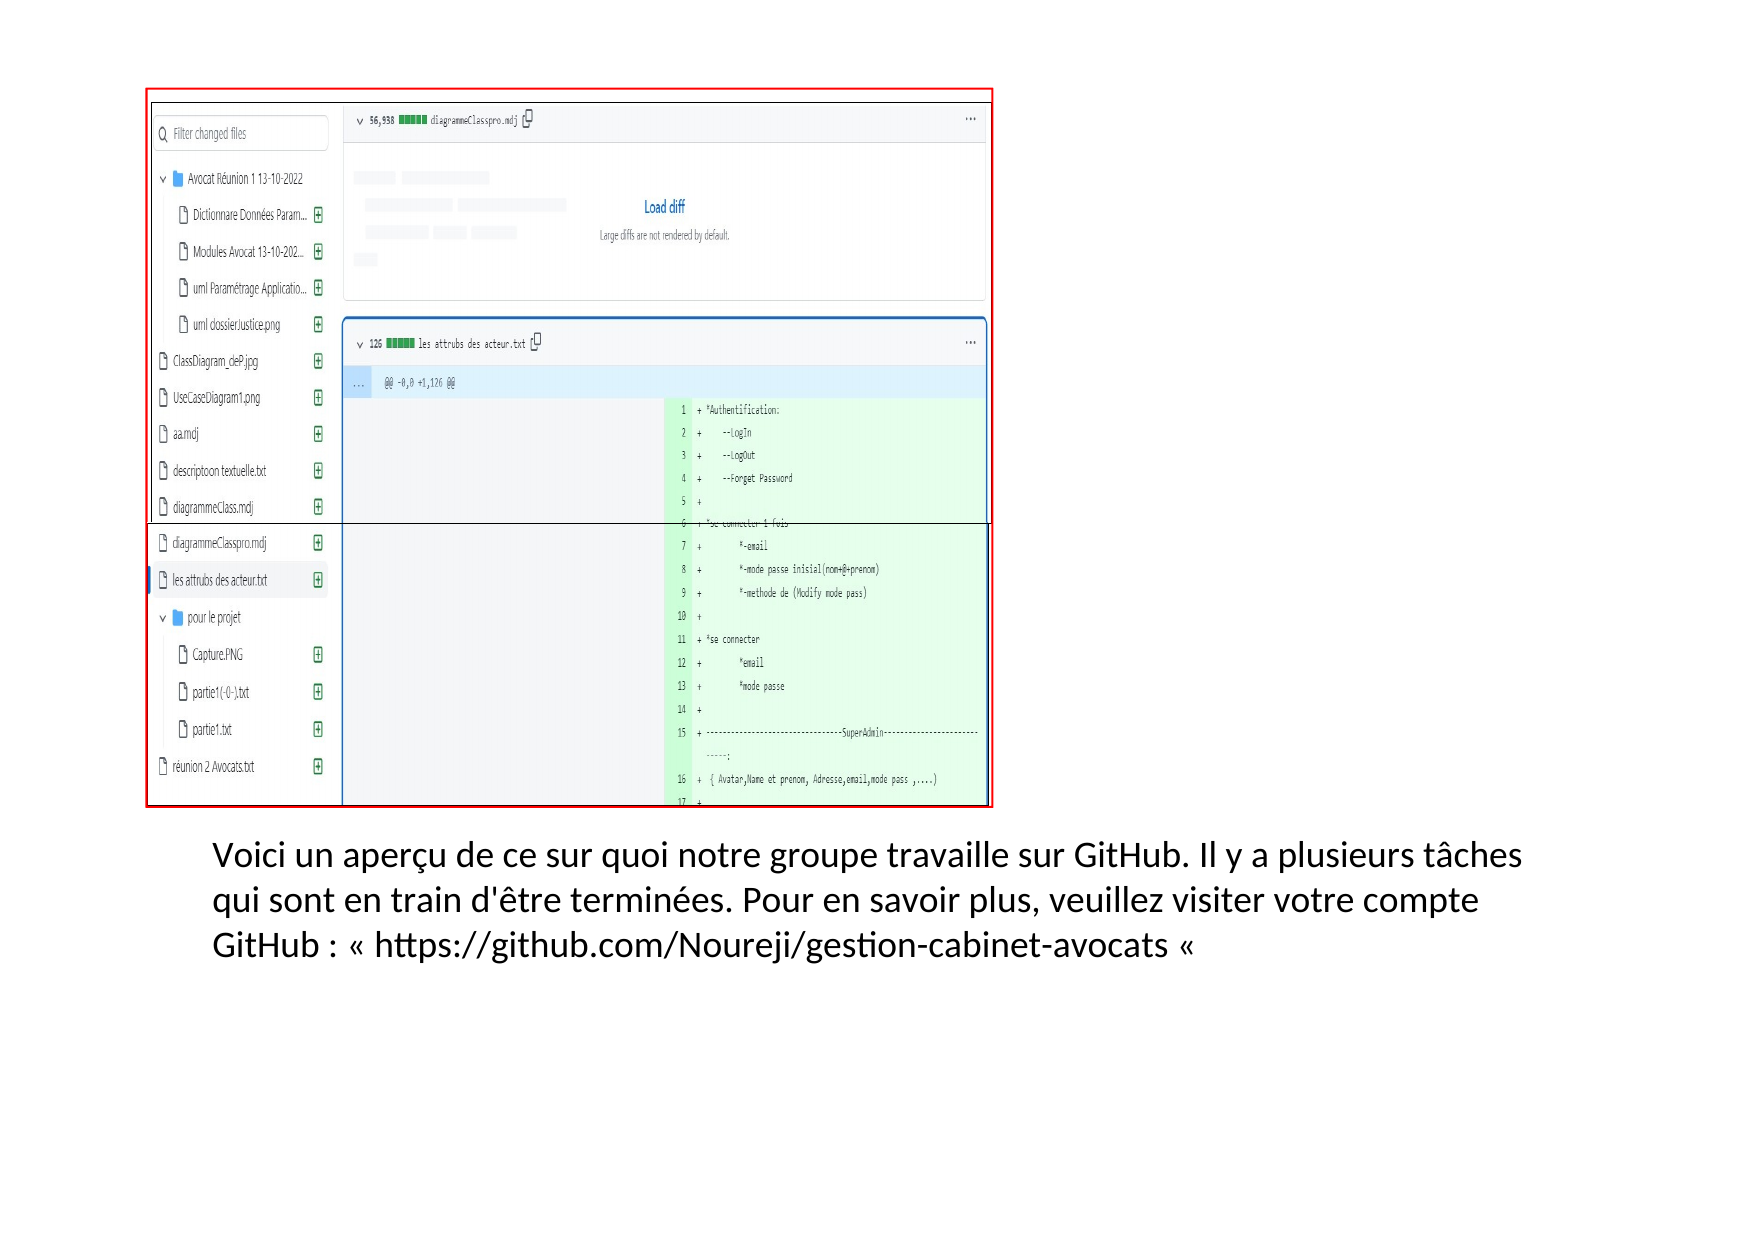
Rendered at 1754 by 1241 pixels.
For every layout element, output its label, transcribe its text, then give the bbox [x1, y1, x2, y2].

picture [147, 103, 991, 523]
picture [148, 524, 988, 805]
text Voici un aperçu de ce sur quoi notre groupe travaille sur GitHub. Il y a plusieurs tâches qui sont en train d'être terminées. Pour en savoir plus, veuillez visiter votre compte GitHub : « https://github.com/Noureji/gestion-cabinet-avocats « [212, 832, 1533, 967]
